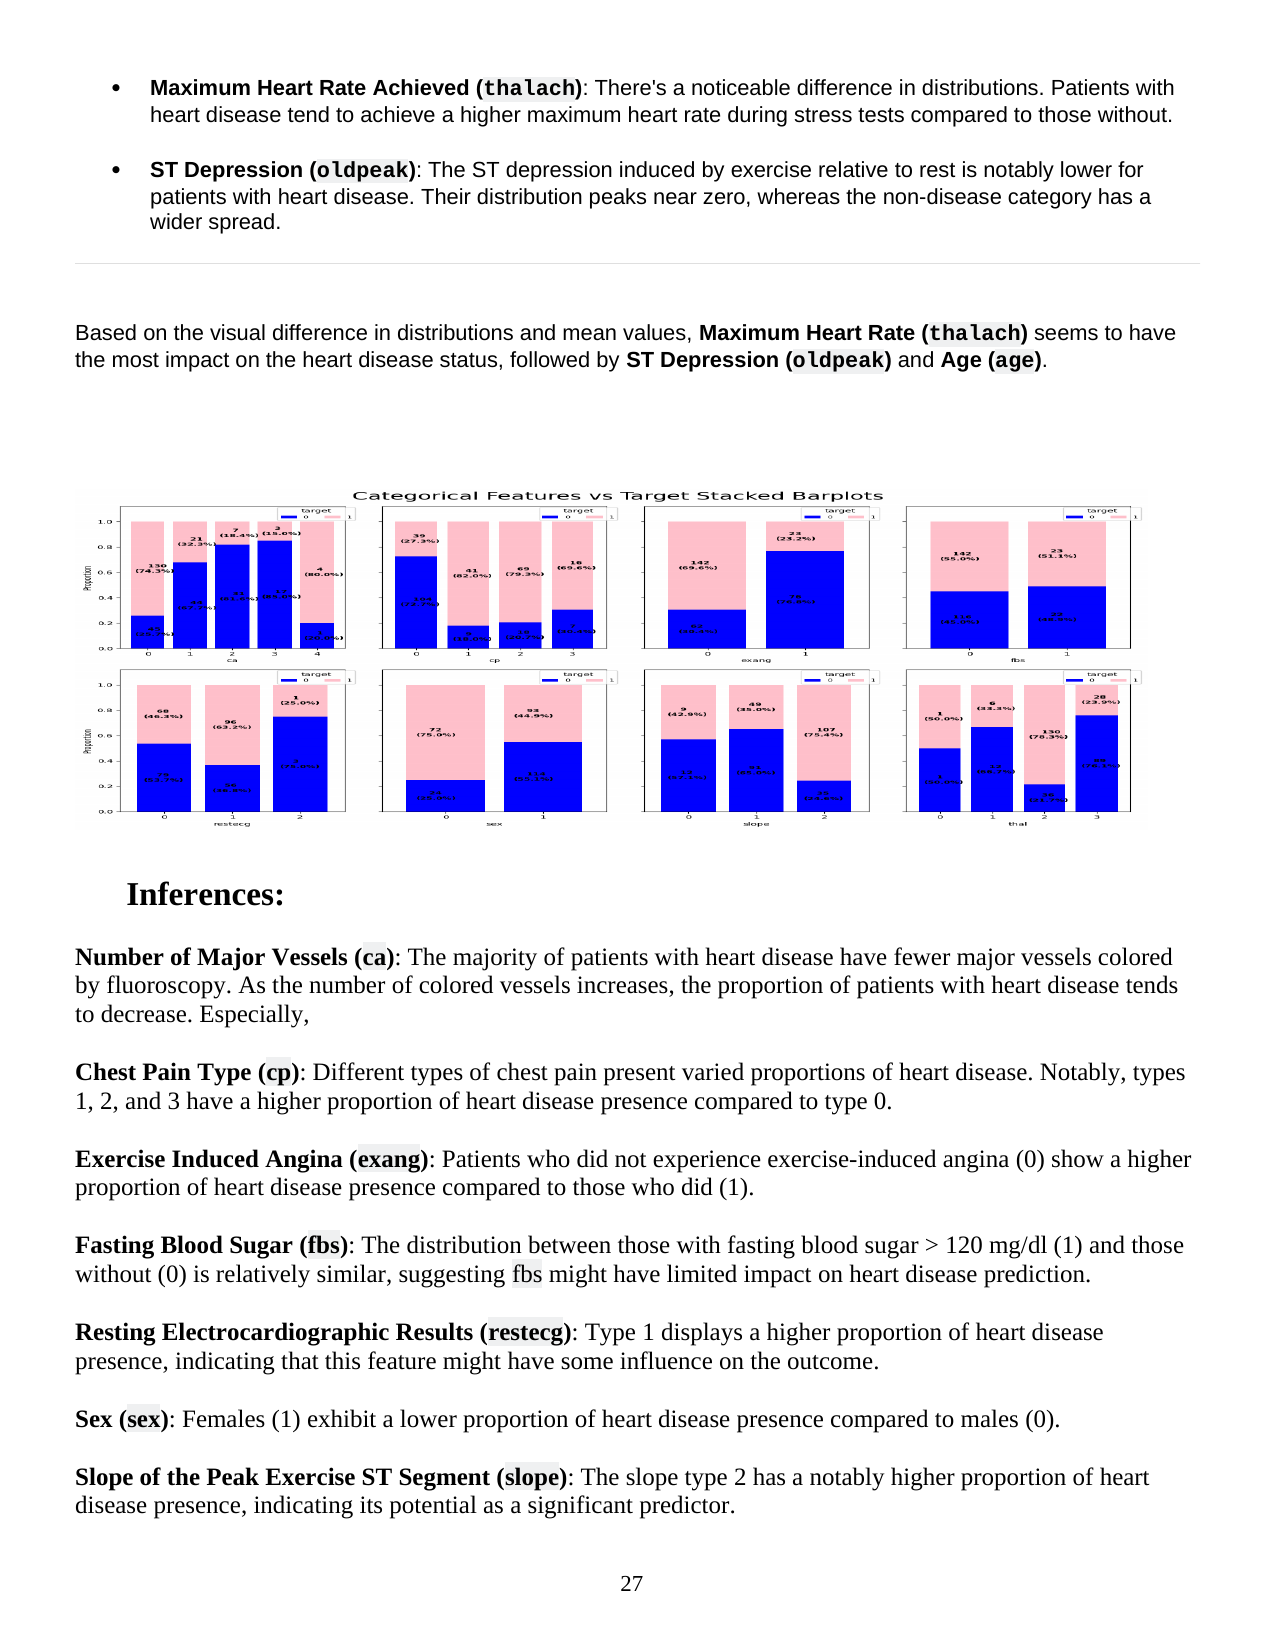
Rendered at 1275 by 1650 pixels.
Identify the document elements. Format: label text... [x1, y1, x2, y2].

text Slope of the Peak Exercise ST Segment (slope): The slope type 2 has a notably higher proportion of heart disease presence, indicating its potential as a significant predictor. [75, 1462, 1200, 1519]
text Exercise Induced Angina (exang): Patients who did not experience exercise-induced angina (0) show a higher proportion of heart disease presence compared to those who did (1). [75, 1144, 1200, 1201]
text Based on the visual difference in distributions and mean values, Maximum Heart Rate (thalach) seems to have the most impact on the heart disease status, followed by ST Depression (oldpeak) and Age (age). [75, 319, 1200, 374]
text Chest Pain Type (cp): Different types of chest pain present varied proportions of heart disease. Notably, types 1, 2, and 3 have a higher proportion of heart disease presence compared to type 0. [75, 1057, 1200, 1114]
picture [75, 488, 1148, 830]
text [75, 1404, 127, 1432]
text Number of Major Vessels (ca): The majority of patients with heart disease have fewer major vessels colored by fluoroscopy. As the number of colored vessels increases, the proportion of patients with heart disease tends to decrease. Especially, [75, 942, 1200, 1028]
list ST Depression (oldpeak): The ST depression induced by exercise relative to rest is notably lower for patients with heart disease. Their distribution peaks near zero, whereas the non-disease category has a wider spread. [112, 156, 1200, 234]
text Fasting Blood Sugar (fbs): The distribution between those with fasting blood sugar > 120 mg/dl (1) and those without (0) is relatively similar, suggesting fbs might have limited impact on heart disease prediction. [75, 1230, 1200, 1288]
text Resting Electrocardiographic Results (restecg): Type 1 displays a higher proportion of heart disease presence, indicating that this feature might have some influence on the outcome. [75, 1317, 1200, 1374]
text Sex (sex): Females (1) exhibit a lower proportion of heart disease presence compared to males (0). [160, 1404, 1200, 1432]
list Maximum Heart Rate Achieved (thalach): There's a noticeable difference in distributions. Patients with heart disease tend to achieve a higher maximum heart rate during stress tests compared to those without. [112, 75, 1200, 127]
subtitle Inferences: [126, 874, 1200, 912]
